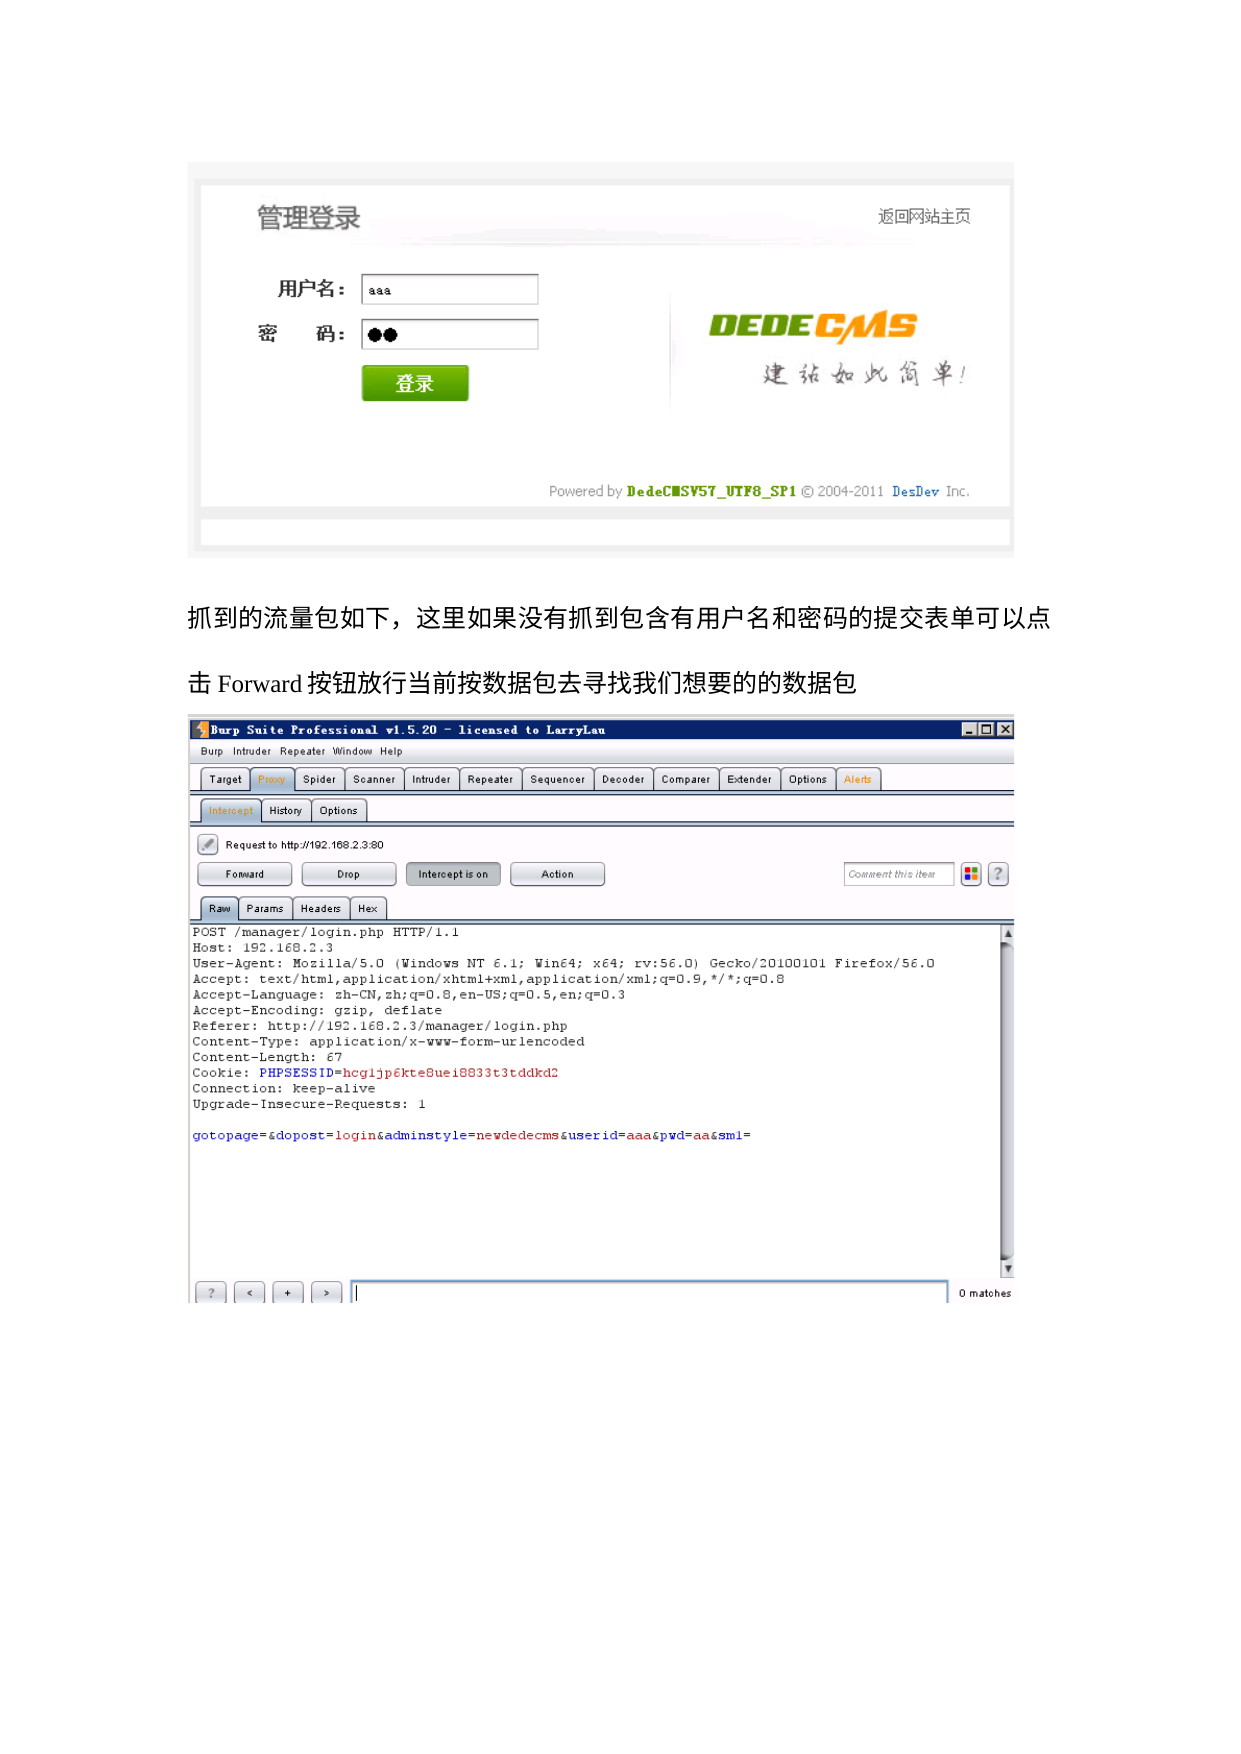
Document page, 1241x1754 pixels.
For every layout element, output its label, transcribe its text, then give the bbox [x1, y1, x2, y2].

picture [187, 162, 1015, 558]
picture [187, 714, 1015, 1303]
text 抓到的流量包如下，这里如果没有抓到包含有用户名和密码的提交表单可以点击Forward按钮放行当前按数据包去寻找我们想要的的数据包 [187, 584, 1053, 714]
